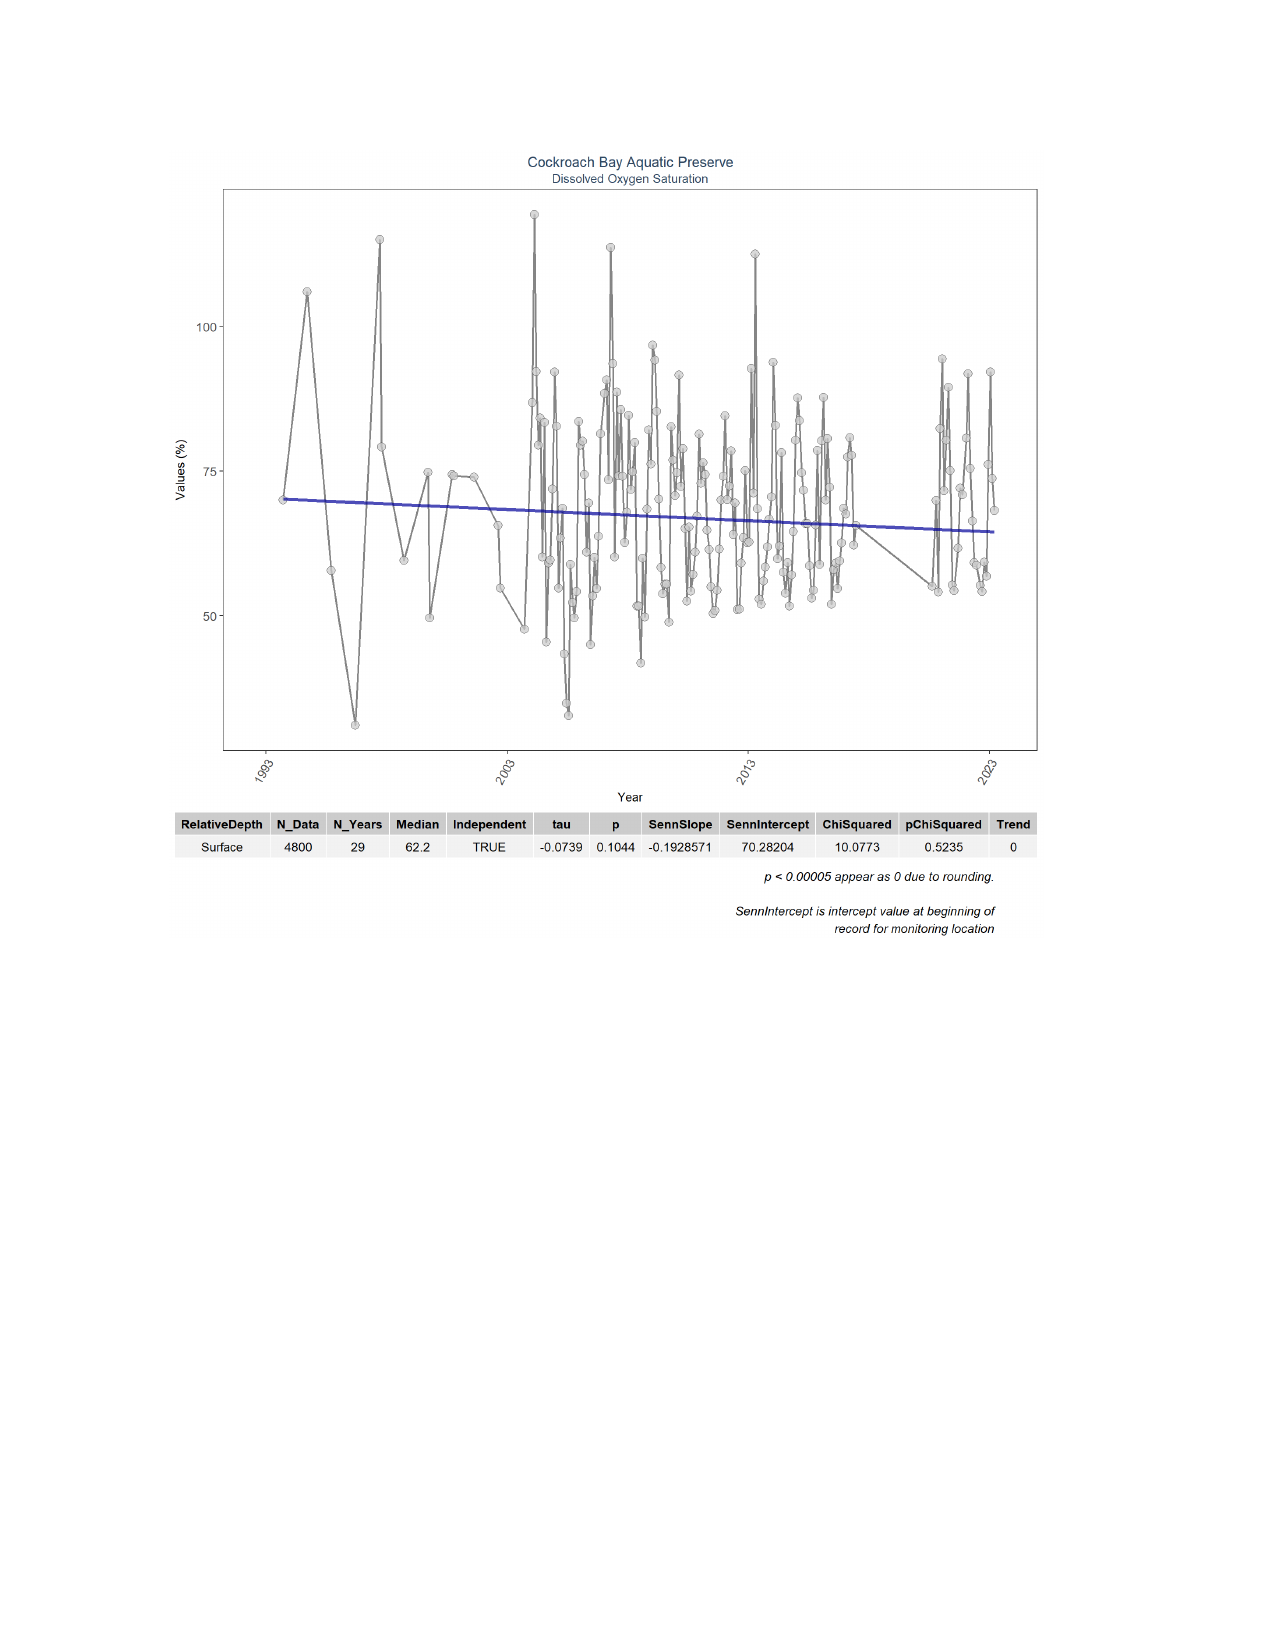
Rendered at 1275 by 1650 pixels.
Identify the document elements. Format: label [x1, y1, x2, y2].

picture [168, 150, 1044, 938]
